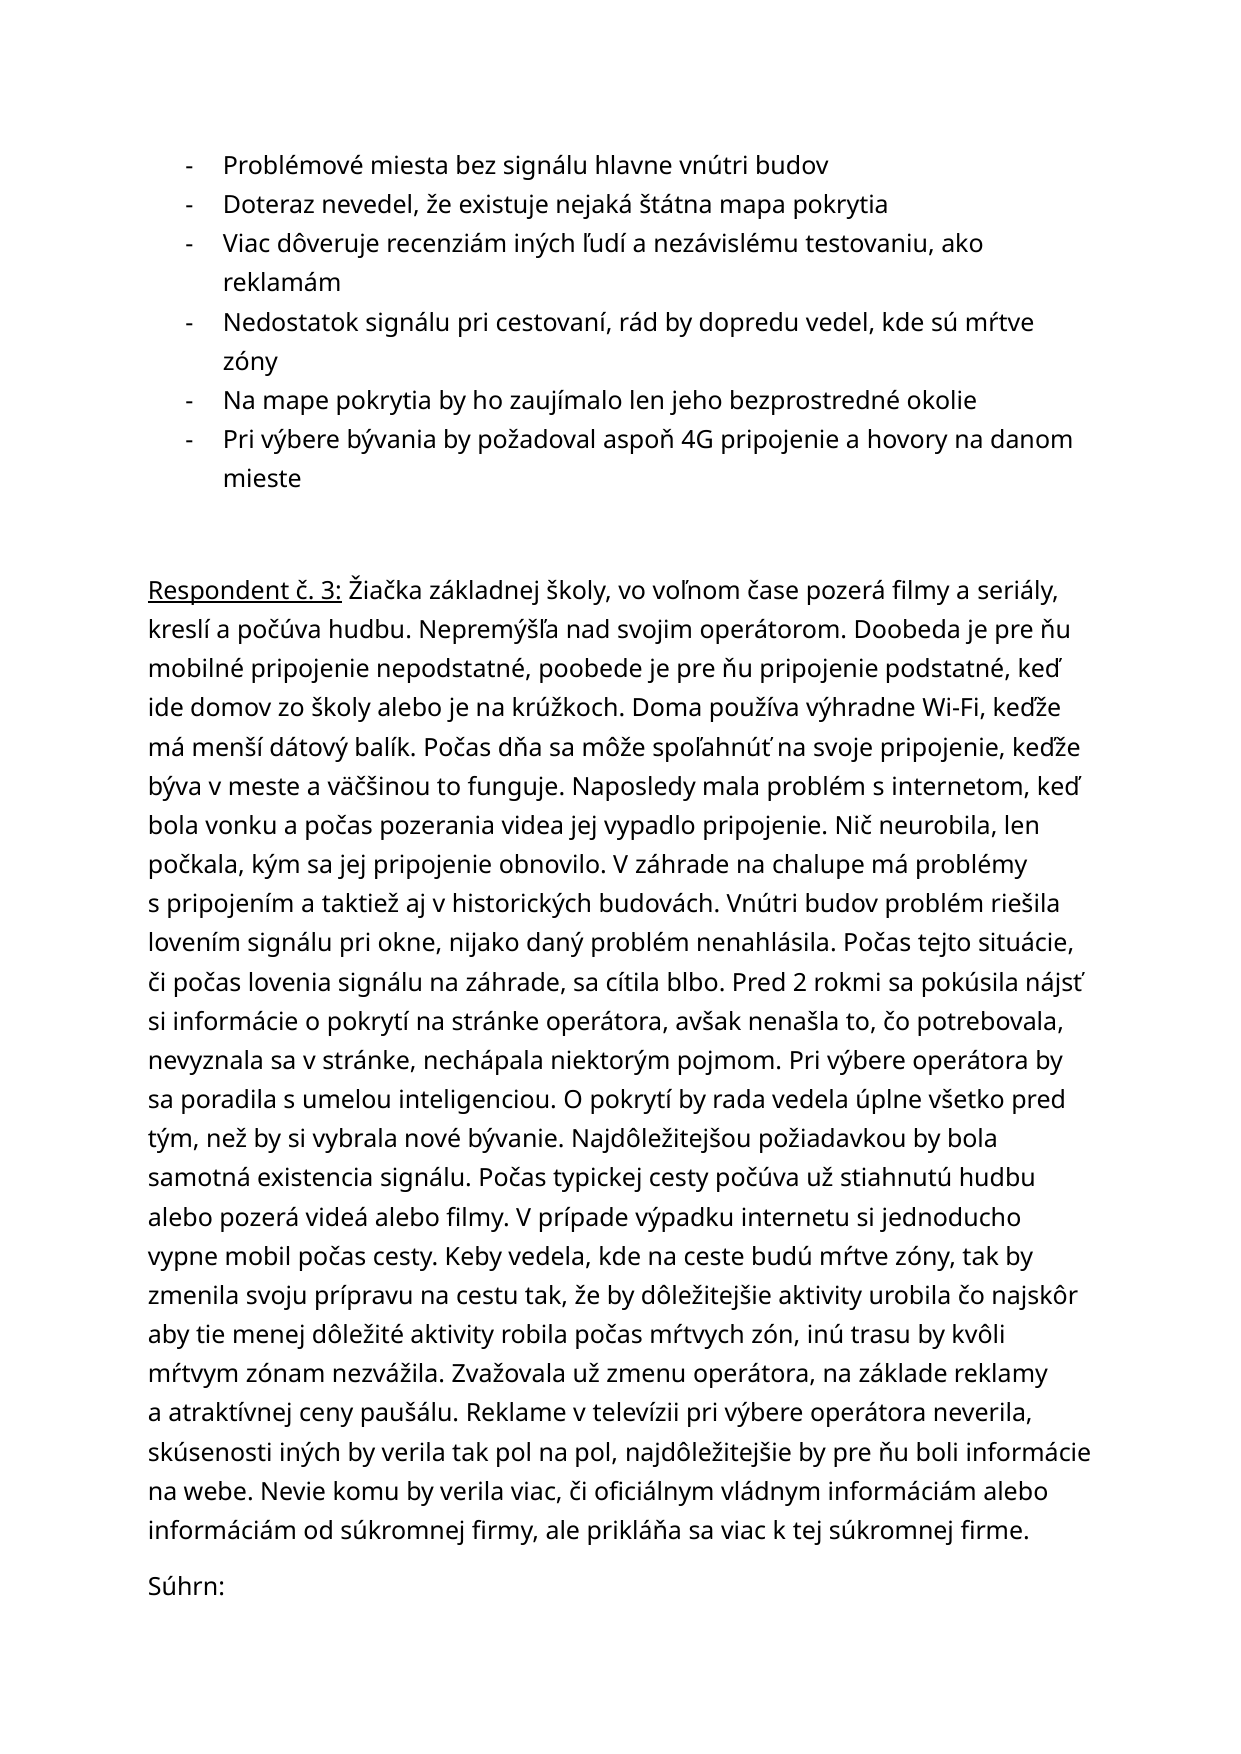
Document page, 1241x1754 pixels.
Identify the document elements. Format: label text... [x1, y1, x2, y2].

list V meste je pre ľudí dôležitejší pomer ceny a kvality signálu [185, 338, 1093, 372]
list Nedostatok signálu pri cestovaní, rád by dopredu vedel, kde sú mŕtve zóny [185, 533, 1093, 607]
list Doteraz nevedel, že existuje nejaká štátna mapa pokrytia [185, 416, 1093, 450]
list Pri výbere bývania by požadoval aspoň 4G pripojenie a hovory na danom mieste [185, 651, 1093, 724]
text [148, 802, 1093, 1580]
list Problémové miesta bez signálu hlavne vnútri budov [185, 377, 1093, 411]
text Súhrn: [148, 282, 1093, 316]
list Na mape pokrytia by ho zaujímalo len jeho bezprostredné okolie [185, 612, 1093, 646]
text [148, 148, 1093, 260]
list Viac dôveruje recenziám iných ľudí a nezávislému testovaniu, ako reklamám [185, 455, 1093, 528]
